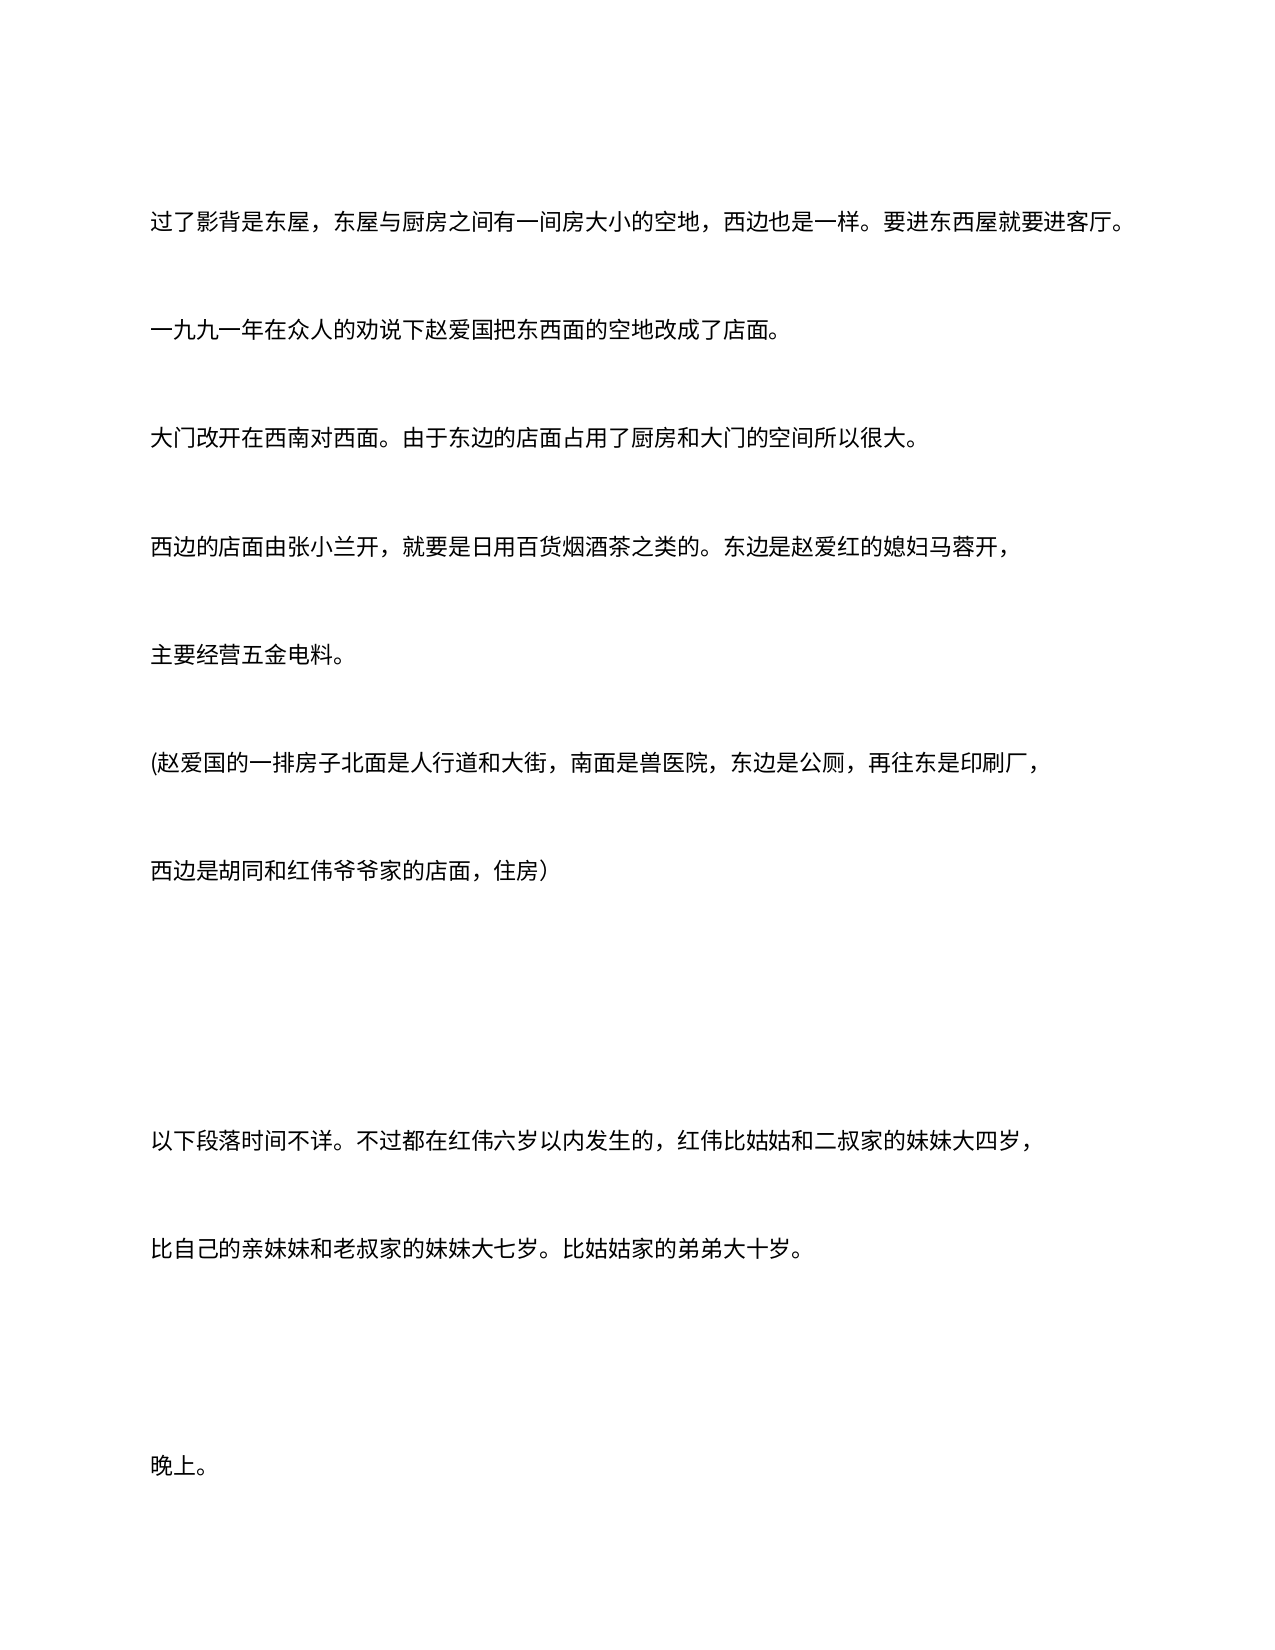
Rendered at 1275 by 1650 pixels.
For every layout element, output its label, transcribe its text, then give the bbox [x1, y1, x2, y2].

text 晚上。 [150, 1447, 1125, 1481]
text 西边的店面由张小兰开，就要是日用百货烟酒茶之类的。东边是赵爱红的媳妇马蓉开， [150, 528, 1125, 562]
text 比自己的亲妹妹和老叔家的妹妹大七岁。比姑姑家的弟弟大十岁。 [150, 1231, 1125, 1264]
text 西边是胡同和红伟爷爷家的店面，住房） [150, 853, 1125, 886]
text 大门改开在西南对西面。由于东边的店面占用了厨房和大门的空间所以很大。 [150, 420, 1125, 453]
text 主要经营五金电料。 [150, 637, 1125, 670]
text (赵爱国的一排房子北面是人行道和大街，南面是兽医院，东边是公厕，再往东是印刷厂， [150, 745, 1125, 778]
text 以下段落时间不详。不过都在红伟六岁以内发生的，红伟比姑姑和二叔家的妹妹大四岁， [150, 1123, 1125, 1156]
text 过了影背是东屋，东屋与厨房之间有一间房大小的空地，西边也是一样。要进东西屋就要进客厅。 [150, 204, 1125, 237]
text 一九九一年在众人的劝说下赵爱国把东西面的空地改成了店面。 [150, 312, 1125, 345]
